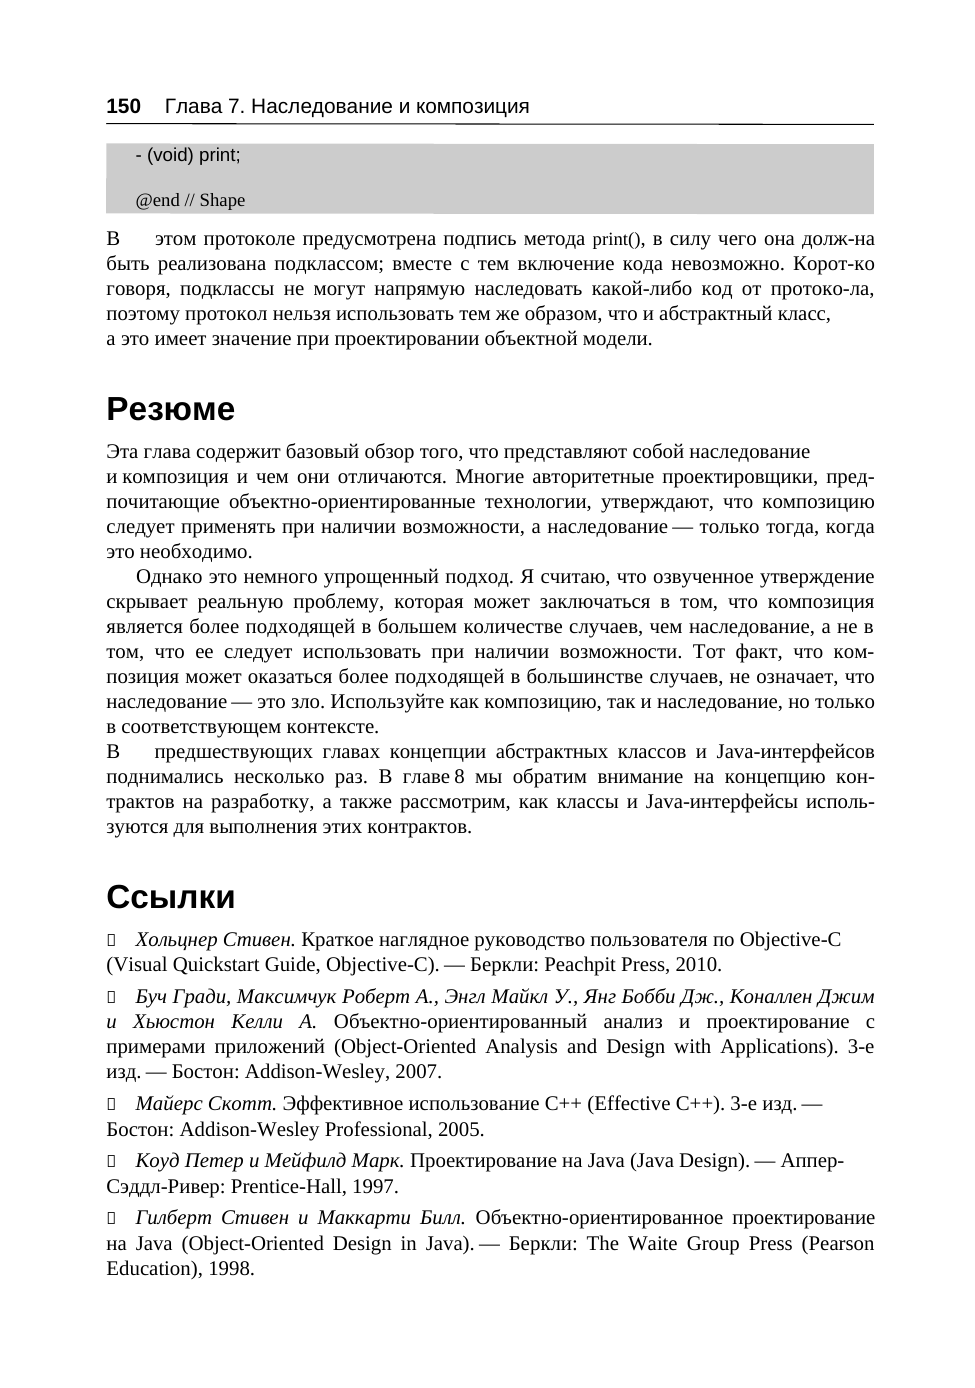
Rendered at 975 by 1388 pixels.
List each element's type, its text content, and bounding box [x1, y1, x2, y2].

text @end // Shape [135, 189, 876, 210]
list предшествующих главах концепции абстрактных классов и Java-интерфейсов поднимались несколько раз. В главе 8 мы обратим внимание на концепцию кон-трактов на разработку, а также рассмотрим, как классы и Java-интерфейсы исполь-зуются для выполнения этих контрактов. [106, 739, 876, 838]
text Ссылки [106, 877, 876, 915]
list Хольцнер Стивен. Краткое наглядное руководство пользователя по Objective-C (Visual Quickstart Guide, Objective-C). — Беркли: Peachpit Press, 2010. [106, 927, 876, 976]
list Гилберт Стивен и Маккарти Билл. Объектно-ориентированное проектирование на Java (Object-Oriented Design in Java). — Беркли: The Waite Group Press (Pearson Education), 1998. [106, 1205, 876, 1280]
list Майерс Скотт. Эффективное использование C++ (Effective C++). 3-е изд. — Бостон: Addison-Wesley Professional, 2005. [106, 1091, 876, 1141]
list этом протоколе предусмотрена подпись метода print(), в силу чего она долж-на быть реализована подклассом; вместе с тем включение кода невозможно. Корот-ко говоря, подклассы не могут напрямую наследовать какой-либо код от протоко-ла, поэтому протокол нельзя использовать тем же образом, что и абстрактный класс, [106, 225, 876, 324]
text Однако это немного упрощенный подход. Я считаю, что озвученное утверждение скрывает реальную проблему, которая может заключаться в том, что композиция является более подходящей в большем количестве случаев, чем наследование, а не в том, что ее следует использовать при наличии возможности. Тот факт, что ком-позиция может оказаться более подходящей в большинстве случаев, не означает, что наследование — это зло. Используйте как композицию, так и наследование, но только в соответствующем контексте. [106, 564, 876, 738]
list Глава 7. Наследование и композиция [106, 94, 876, 118]
text Эта глава содержит базовый обзор того, что представляют собой наследование [106, 438, 876, 463]
list это имеет значение при проектировании объектной модели. [106, 326, 876, 349]
list композиция и чем они отличаются. Многие авторитетные проектировщики, пред-почитающие объектно-ориентированные технологии, утверждают, что композицию следует применять при наличии возможности, а наследование — только тогда, когда это необходимо. [106, 464, 876, 563]
list Коуд Петер и Мейфилд Марк. Проектирование на Java (Java Design). — Аппер-Сэддл-Ривер: Prentice-Hall, 1997. [106, 1148, 876, 1198]
list Буч Гради, Максимчук Роберт А., Энгл Майкл У., Янг Бобби Дж., Коналлен Джим и Хьюстон Келли А. Объектно-ориентированный анализ и проектирование с примерами приложений (Object-Oriented Analysis and Design with Applications). 3-е изд. — Бостон: Addison-Wesley, 2007. [106, 984, 876, 1083]
text - (void) print; [135, 144, 876, 165]
text Резюме [106, 389, 876, 427]
